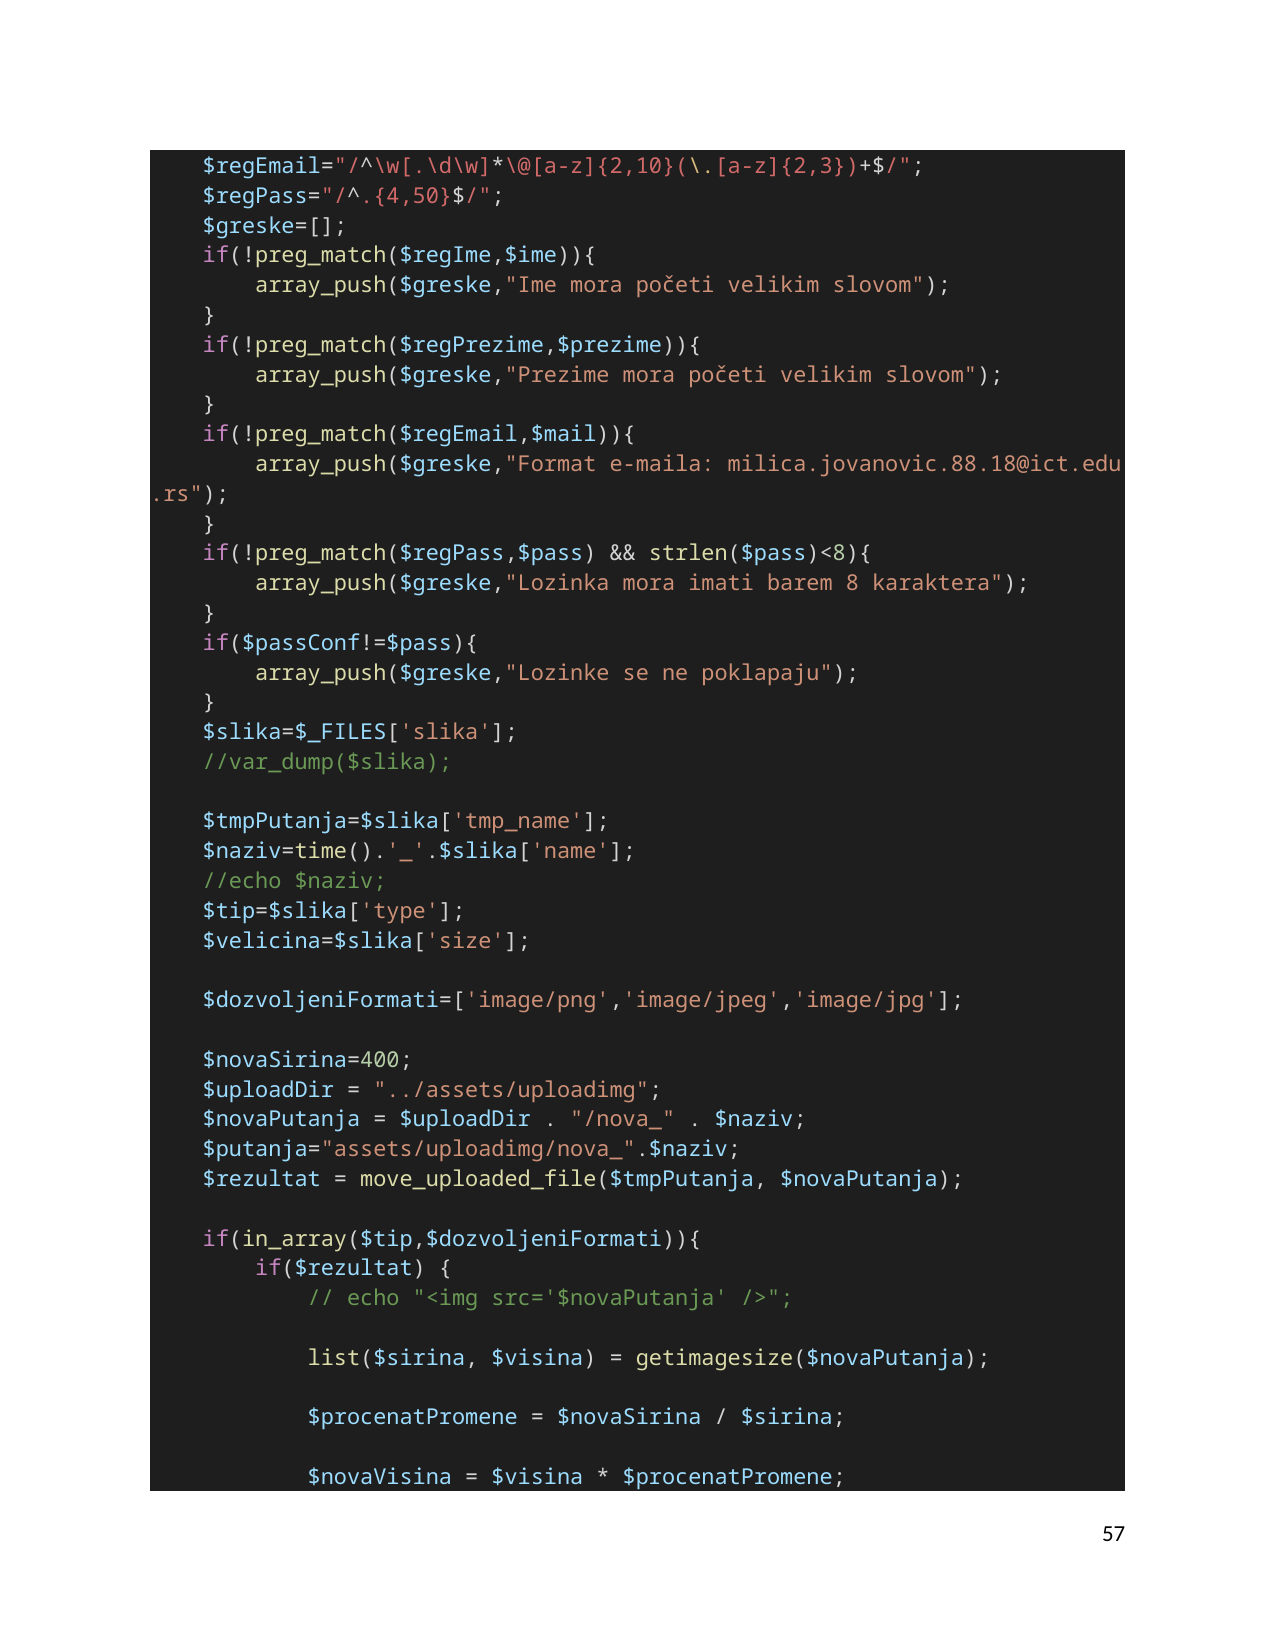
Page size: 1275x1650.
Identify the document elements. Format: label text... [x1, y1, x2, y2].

text $rezultat = move_uploaded_file($tmpPutanja, $novaPutanja); [150, 1163, 1125, 1193]
text $slika=$_FILES['slika']; [150, 716, 1125, 746]
text $greske=[]; [150, 209, 1125, 239]
text //echo $naziv; [150, 865, 1125, 895]
text $novaSirina=400; [150, 1044, 1125, 1073]
text $novaPutanja = $uploadDir . "/nova_" . $naziv; [150, 1103, 1125, 1133]
text } [150, 388, 1125, 418]
text if(!preg_match($regPrezime,$prezime)){ [150, 329, 1125, 358]
text if(in_array($tip,$dozvoljeniFormati)){ [150, 1222, 1125, 1252]
text if(!preg_match($regPass,$pass) && strlen($pass)<8){ [150, 537, 1125, 567]
text $regPass="/^.{4,50}$/"; [150, 180, 1125, 209]
text array_push($greske,"Prezime mora početi velikim slovom"); [150, 358, 1125, 388]
text $procenatPromene = $novaSirina / $sirina; [150, 1401, 1125, 1431]
text $novaVisina = $visina * $procenatPromene; [150, 1461, 1125, 1491]
text array_push($greske,"Lozinka mora imati barem 8 karaktera"); [150, 567, 1125, 597]
text $velicina=$slika['size']; [150, 924, 1125, 954]
text $tip=$slika['type']; [150, 895, 1125, 924]
text } [150, 299, 1125, 329]
text array_push($greske,"Lozinke se ne poklapaju"); [150, 656, 1125, 686]
text $dozvoljeniFormati=['image/png','image/jpeg','image/jpg']; [150, 984, 1125, 1014]
text } [150, 686, 1125, 716]
text } [150, 597, 1125, 627]
text //var_dump($slika); [150, 746, 1125, 776]
text list($sirina, $visina) = getimagesize($novaPutanja); [150, 1342, 1125, 1371]
text $putanja="assets/uploadimg/nova_".$naziv; [150, 1133, 1125, 1163]
text $uploadDir = "../assets/uploadimg"; [150, 1073, 1125, 1103]
text $regEmail="/^\w[.\d\w]*\@[a-z]{2,10}(\.[a-z]{2,3})+$/"; [150, 150, 1125, 180]
text } [150, 507, 1125, 537]
text array_push($greske,"Ime mora početi velikim slovom"); [150, 269, 1125, 299]
text // echo "<img src='$novaPutanja' />"; [150, 1282, 1125, 1312]
text if(!preg_match($regIme,$ime)){ [150, 239, 1125, 269]
text if($passConf!=$pass){ [150, 627, 1125, 656]
text array_push($greske,"Format e-maila: milica.jovanovic.88.18@ict.edu.rs"); [150, 448, 1125, 507]
text if($rezultat) { [150, 1252, 1125, 1282]
text $naziv=time().'_'.$slika['name']; [150, 835, 1125, 865]
text if(!preg_match($regEmail,$mail)){ [150, 418, 1125, 448]
text $tmpPutanja=$slika['tmp_name']; [150, 805, 1125, 835]
